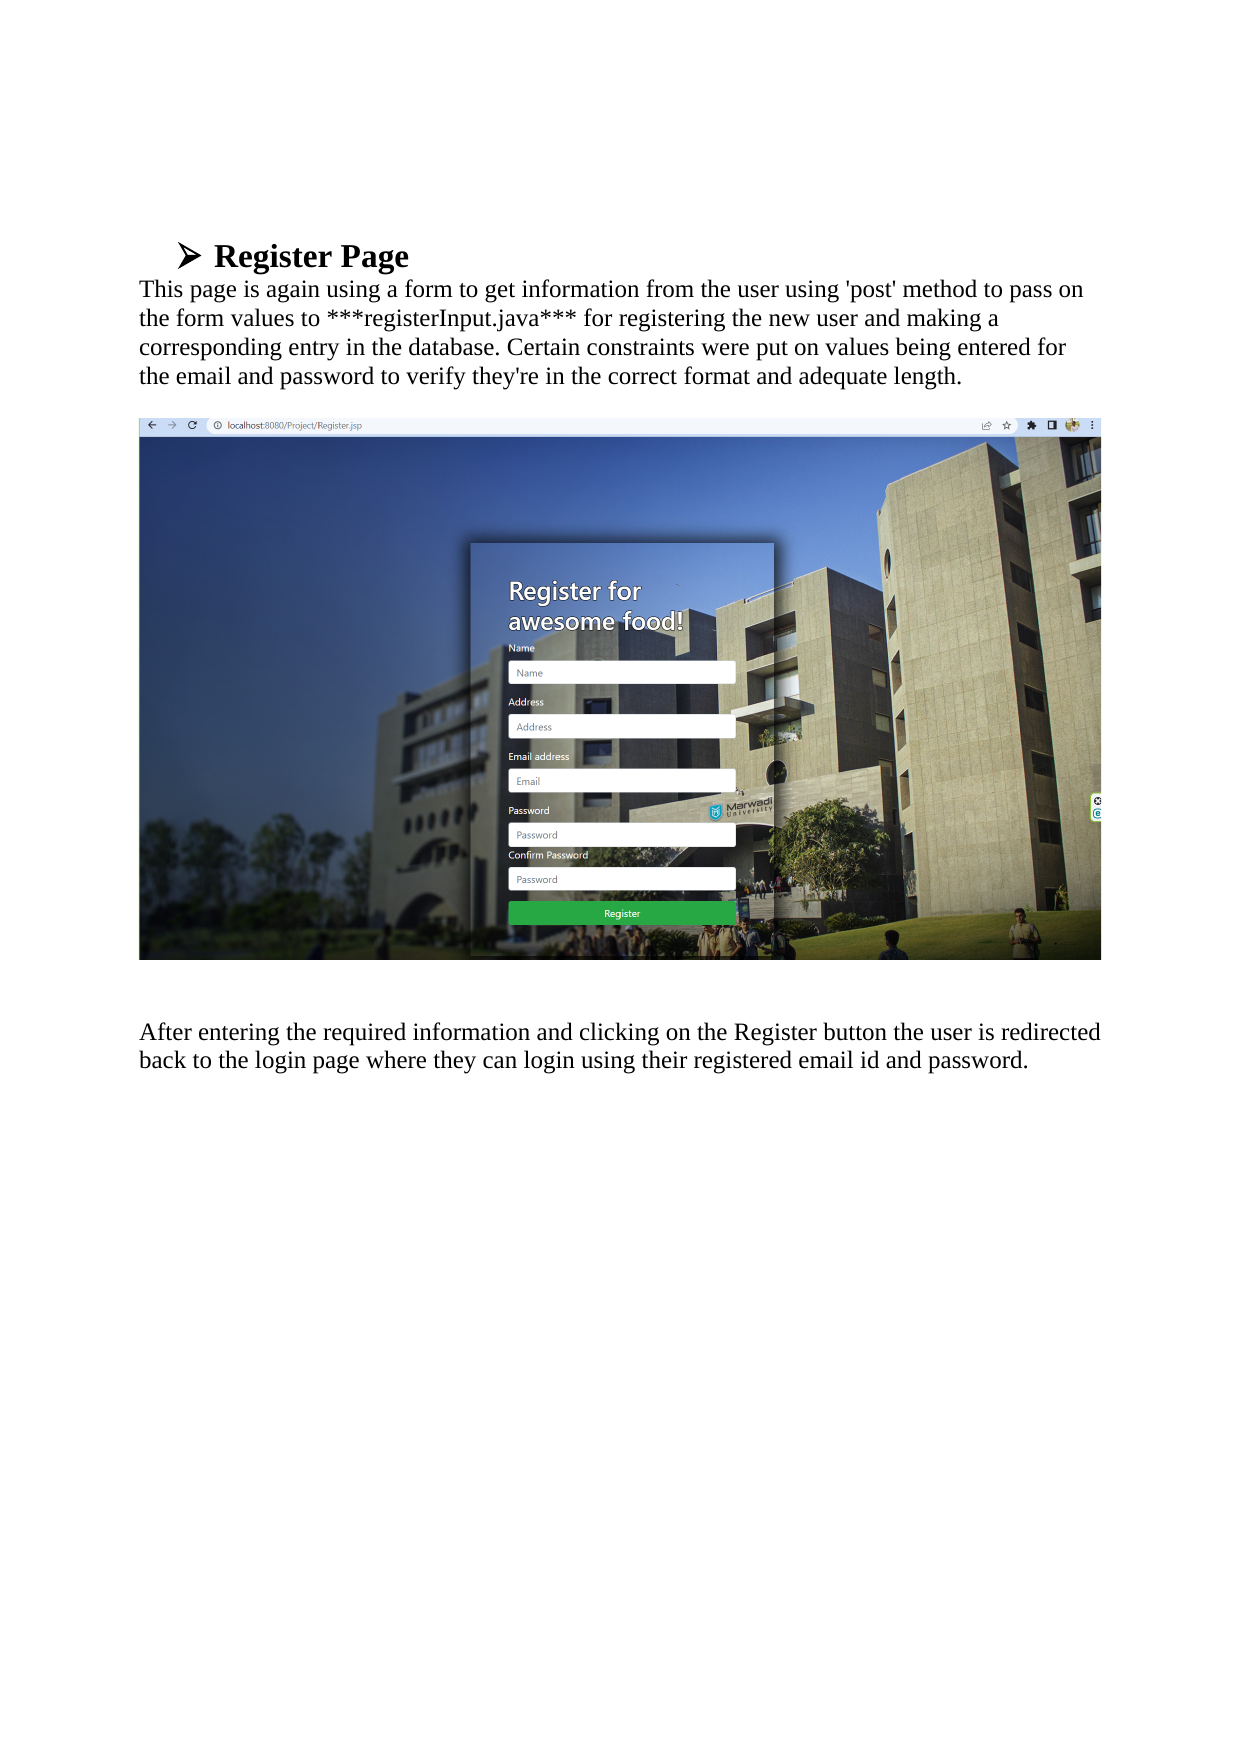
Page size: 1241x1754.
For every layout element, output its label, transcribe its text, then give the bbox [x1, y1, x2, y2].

text After entering the required information and clicking on the Register button the user is redirected back to the login page where they can login using their registered email id and password. [139, 1017, 1101, 1074]
text This page is again using a form to get information from the user using 'post' method to pass on the form values to ***registerInput.java*** for registering the new user and making a corresponding entry in the database. Certain constraints were put on values being entered for the email and password to verify they're in the correct format and adequate length. [139, 274, 1101, 389]
list Register Page [176, 236, 1101, 274]
picture [138, 418, 1102, 960]
